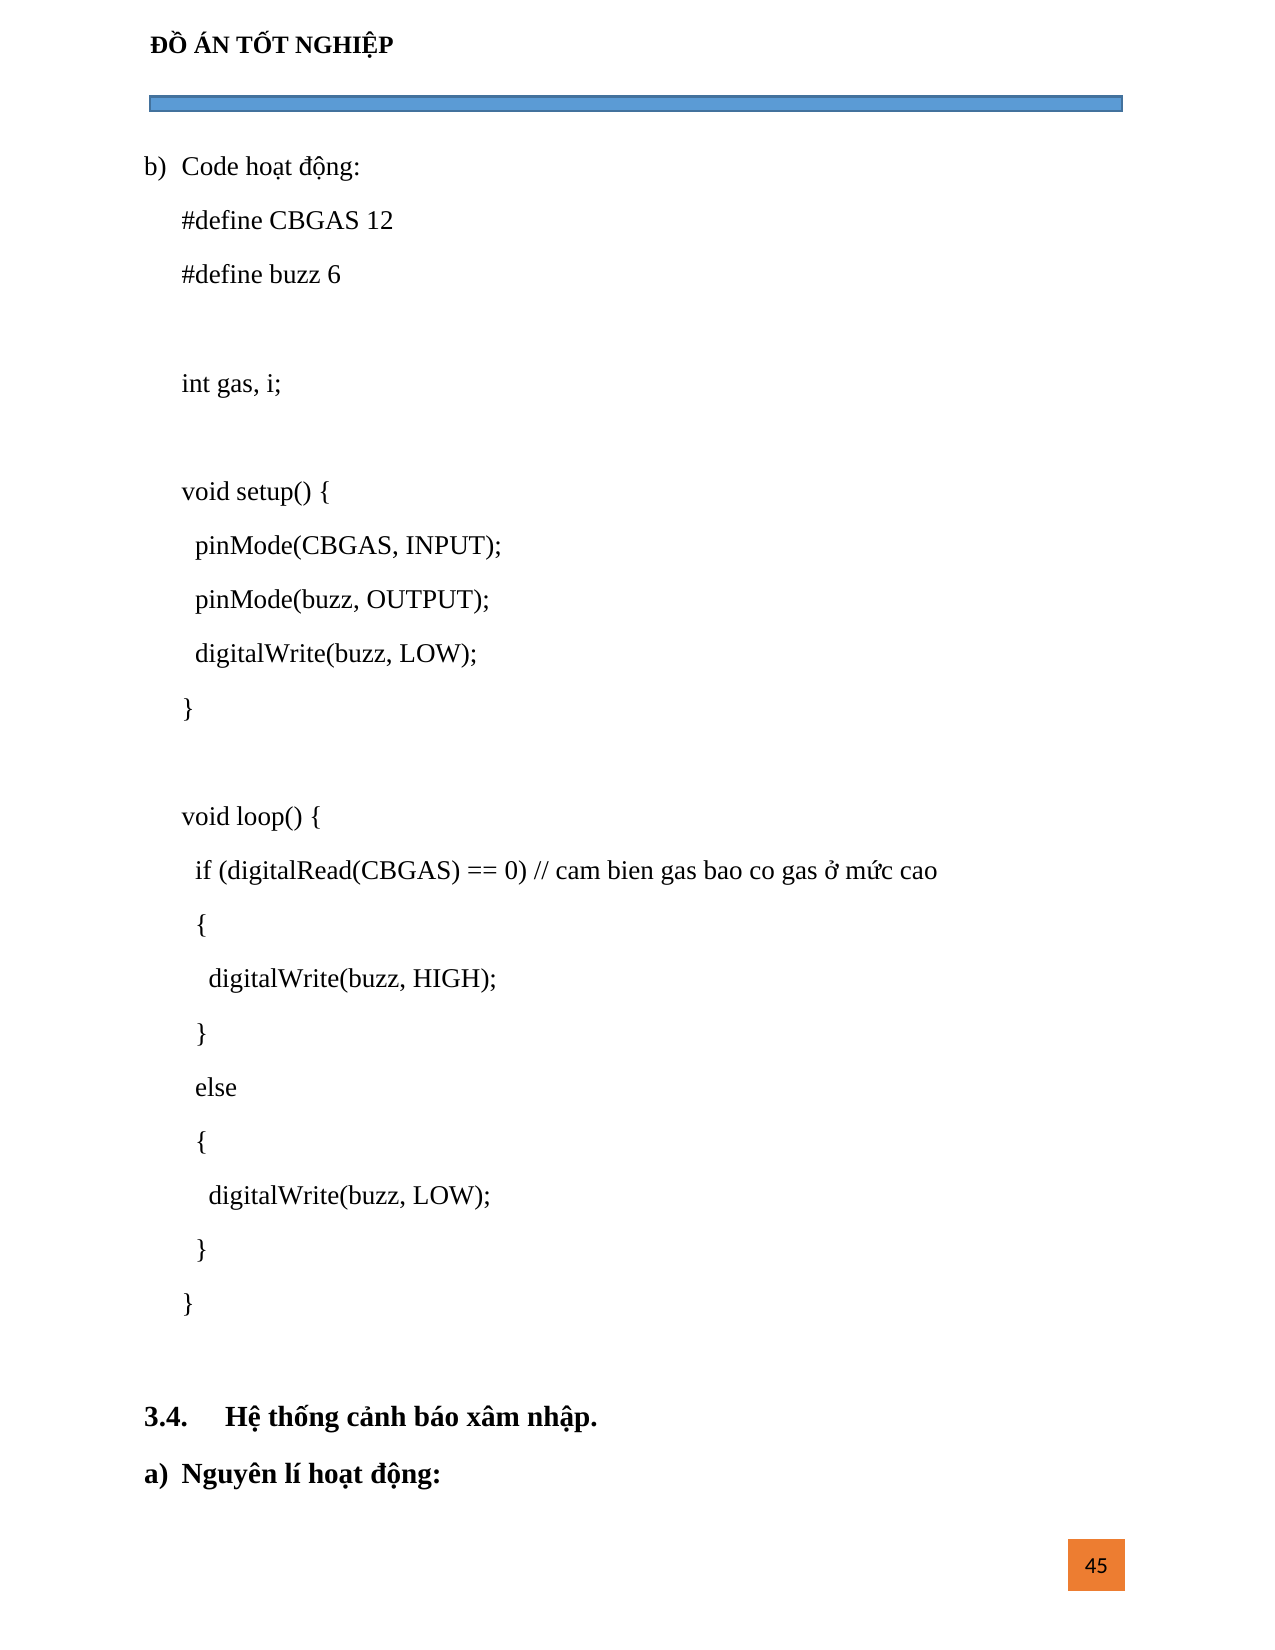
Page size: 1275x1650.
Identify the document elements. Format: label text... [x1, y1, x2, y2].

text digitalWrite(buzz, LOW); [181, 637, 1125, 669]
text void loop() { [181, 800, 1125, 831]
text } [181, 692, 1125, 723]
text void setup() { [181, 475, 1125, 506]
list Code hoạt động: [144, 150, 1125, 181]
text } [181, 1233, 1125, 1264]
text #define buzz 6 [181, 258, 1125, 289]
text digitalWrite(buzz, HIGH); [181, 962, 1125, 994]
list Nguyên lí hoạt động: [144, 1456, 1125, 1490]
text #define CBGAS 12 [181, 204, 1125, 235]
text pinMode(buzz, OUTPUT); [181, 583, 1125, 614]
text else [181, 1071, 1125, 1102]
text int gas, i; [181, 367, 1125, 398]
text pinMode(CBGAS, INPUT); [181, 529, 1125, 560]
text } [181, 1017, 1125, 1048]
text { [181, 1125, 1125, 1156]
text digitalWrite(buzz, LOW); [181, 1179, 1125, 1210]
text { [181, 908, 1125, 939]
text } [181, 1287, 1125, 1319]
subtitle Hệ thống cảnh báo xâm nhập. [144, 1399, 1125, 1432]
text if (digitalRead(CBGAS) == 0) // cam bien gas bao co gas ở mức cao [181, 854, 1125, 885]
